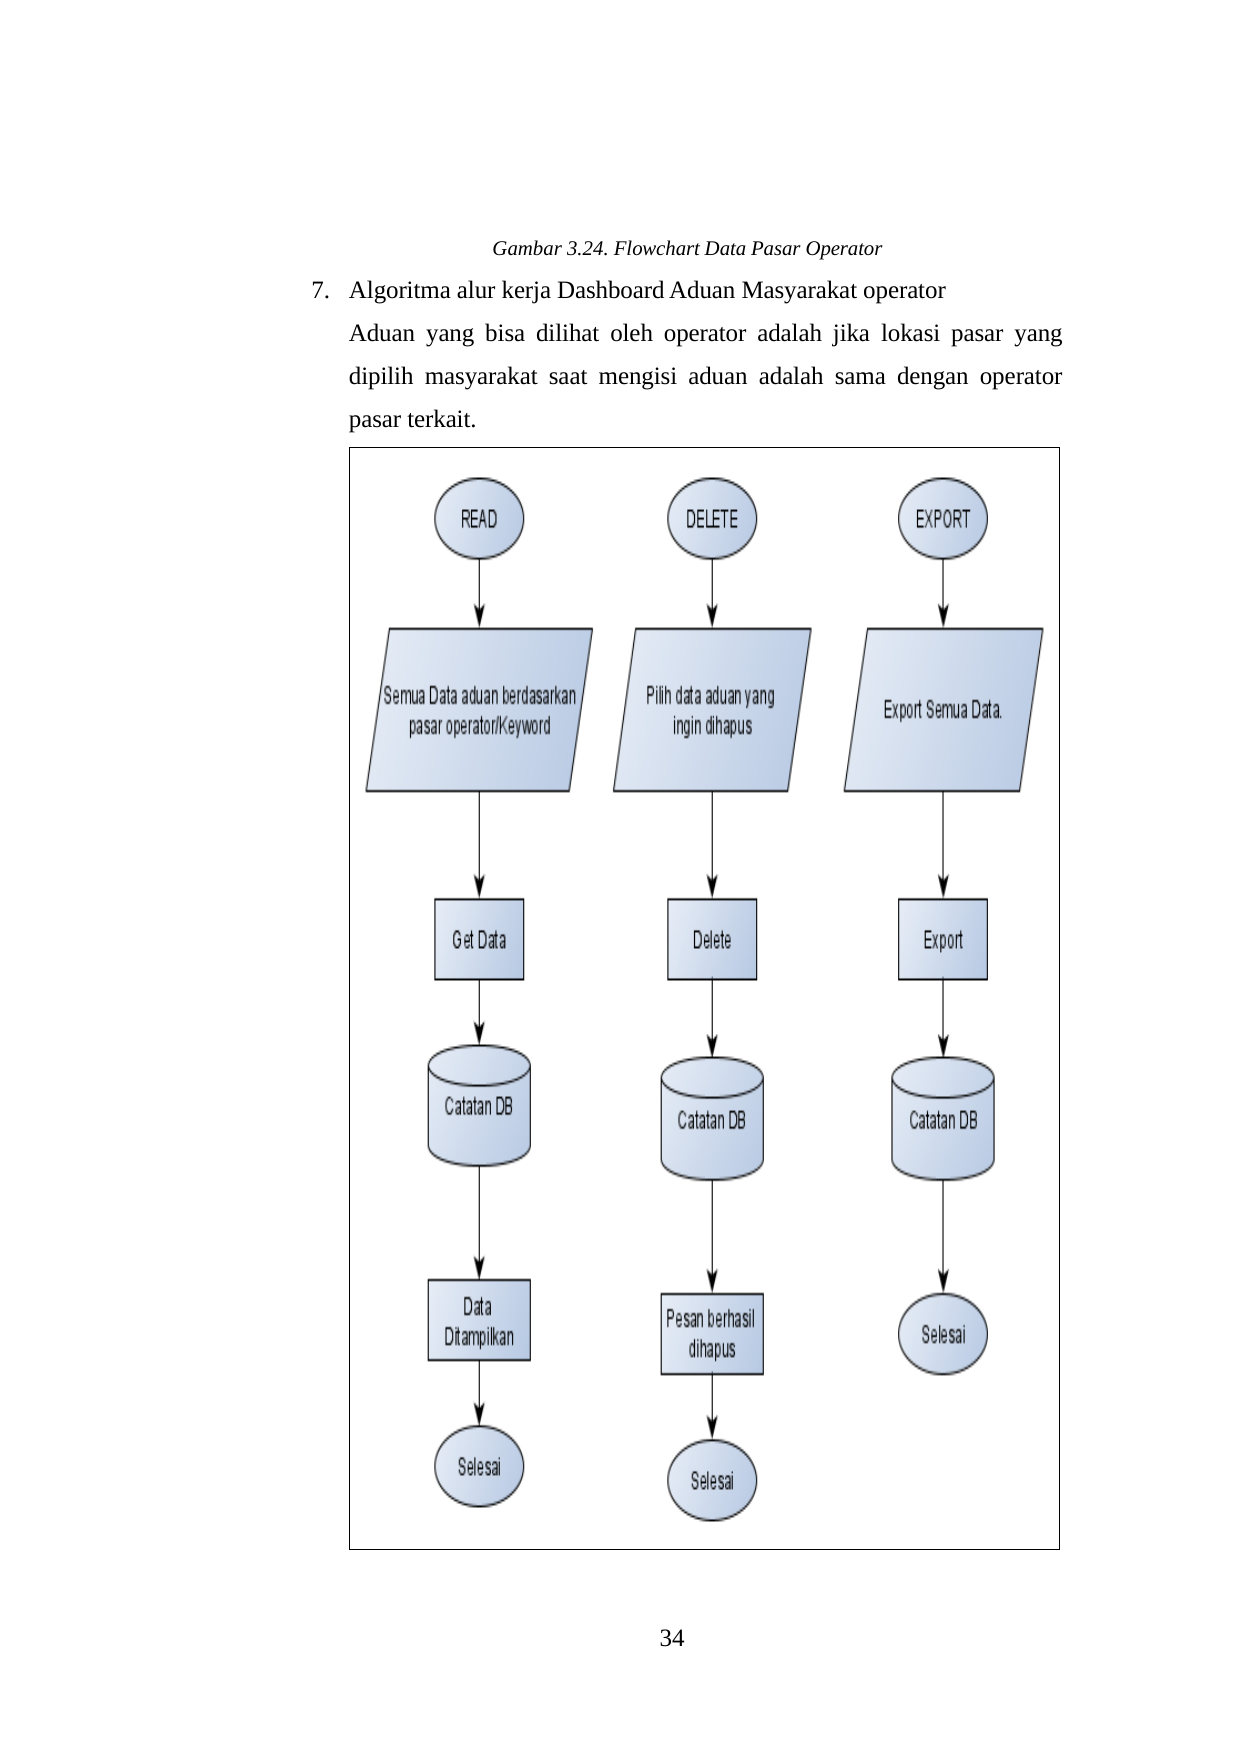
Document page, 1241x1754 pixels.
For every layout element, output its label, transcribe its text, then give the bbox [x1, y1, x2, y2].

list Algoritma alur kerja Dashboard Aduan Masyarakat operator [311, 275, 1063, 303]
list Gambar 3.24. Flowchart Data Pasar Operator [424, 236, 1063, 260]
list Aduan yang bisa dilihat oleh operator adalah jika lokasi pasar yang dipilih masyarakat saat mengisi aduan adalah sama dengan operator pasar terkait. [349, 318, 1063, 433]
picture [350, 448, 1059, 1549]
